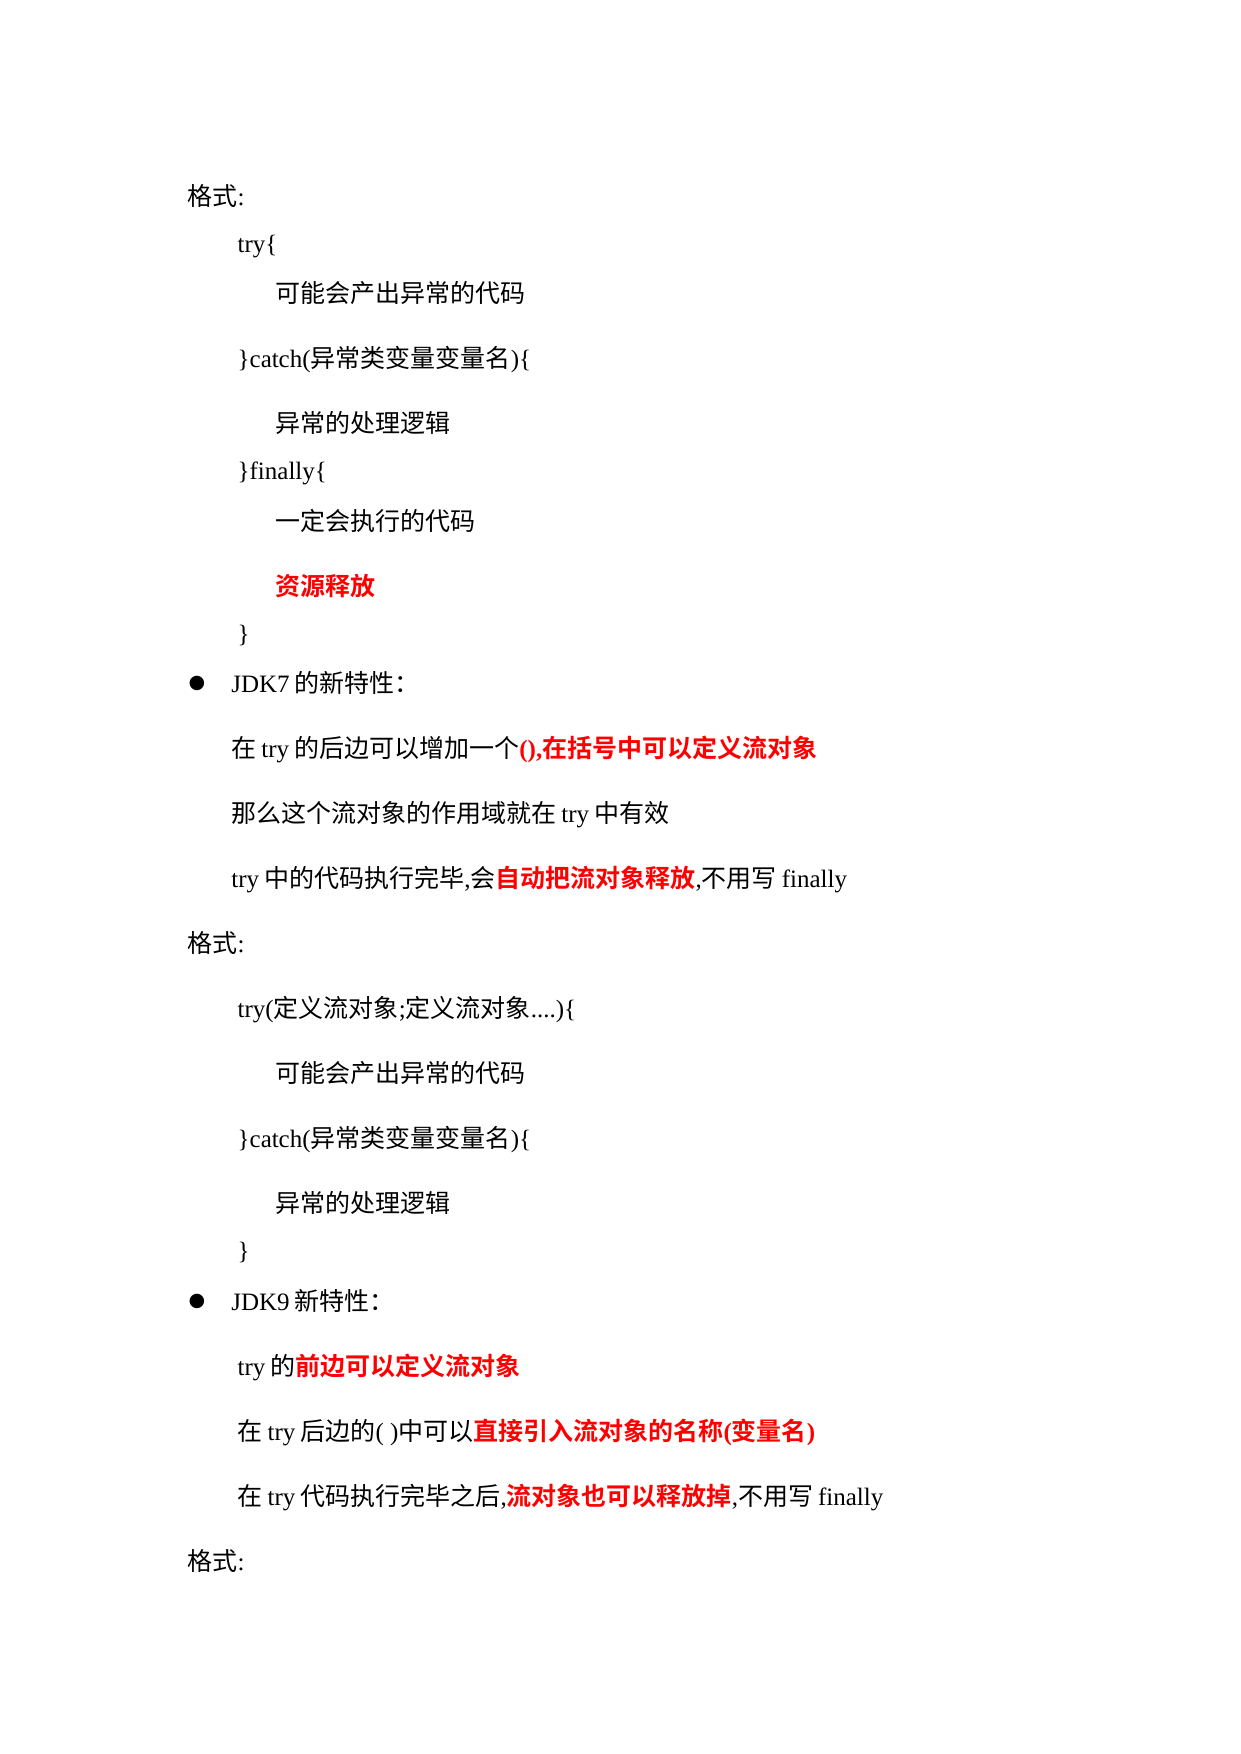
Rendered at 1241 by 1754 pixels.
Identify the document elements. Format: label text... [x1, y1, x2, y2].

text 异常的处理逻辑 [237, 389, 1053, 454]
list JDK9新特性： [187, 1267, 1053, 1332]
text 一定会执行的代码 [237, 487, 1053, 552]
text }catch(异常类变量变量名){ [237, 1104, 1053, 1169]
text }finally{ [237, 454, 1053, 487]
text }catch(异常类变量变量名){ [237, 324, 1053, 389]
text 在try的后边可以增加一个(),在括号中可以定义流对象 [231, 714, 1053, 779]
text try(定义流对象;定义流对象....){ [237, 974, 1053, 1039]
text try中的代码执行完毕,会自动把流对象释放,不用写finally [231, 844, 1053, 909]
text 异常的处理逻辑 [237, 1169, 1053, 1234]
text 在try后边的( )中可以直接引入流对象的名称(变量名) [237, 1397, 1053, 1462]
text } [237, 617, 1053, 649]
text } [237, 1234, 1053, 1267]
text 格式: [187, 909, 1053, 974]
text 格式: [187, 162, 1053, 227]
text try的前边可以定义流对象 [237, 1332, 1053, 1397]
list JDK7的新特性： [187, 649, 1053, 714]
text 那么这个流对象的作用域就在try中有效 [231, 779, 1053, 844]
text 资源释放 [237, 552, 1053, 617]
text 可能会产出异常的代码 [237, 1039, 1053, 1104]
text 可能会产出异常的代码 [237, 259, 1053, 324]
text 格式: [187, 1527, 1053, 1592]
text 在try代码执行完毕之后,流对象也可以释放掉,不用写finally [237, 1462, 1053, 1527]
text try{ [237, 227, 1053, 259]
